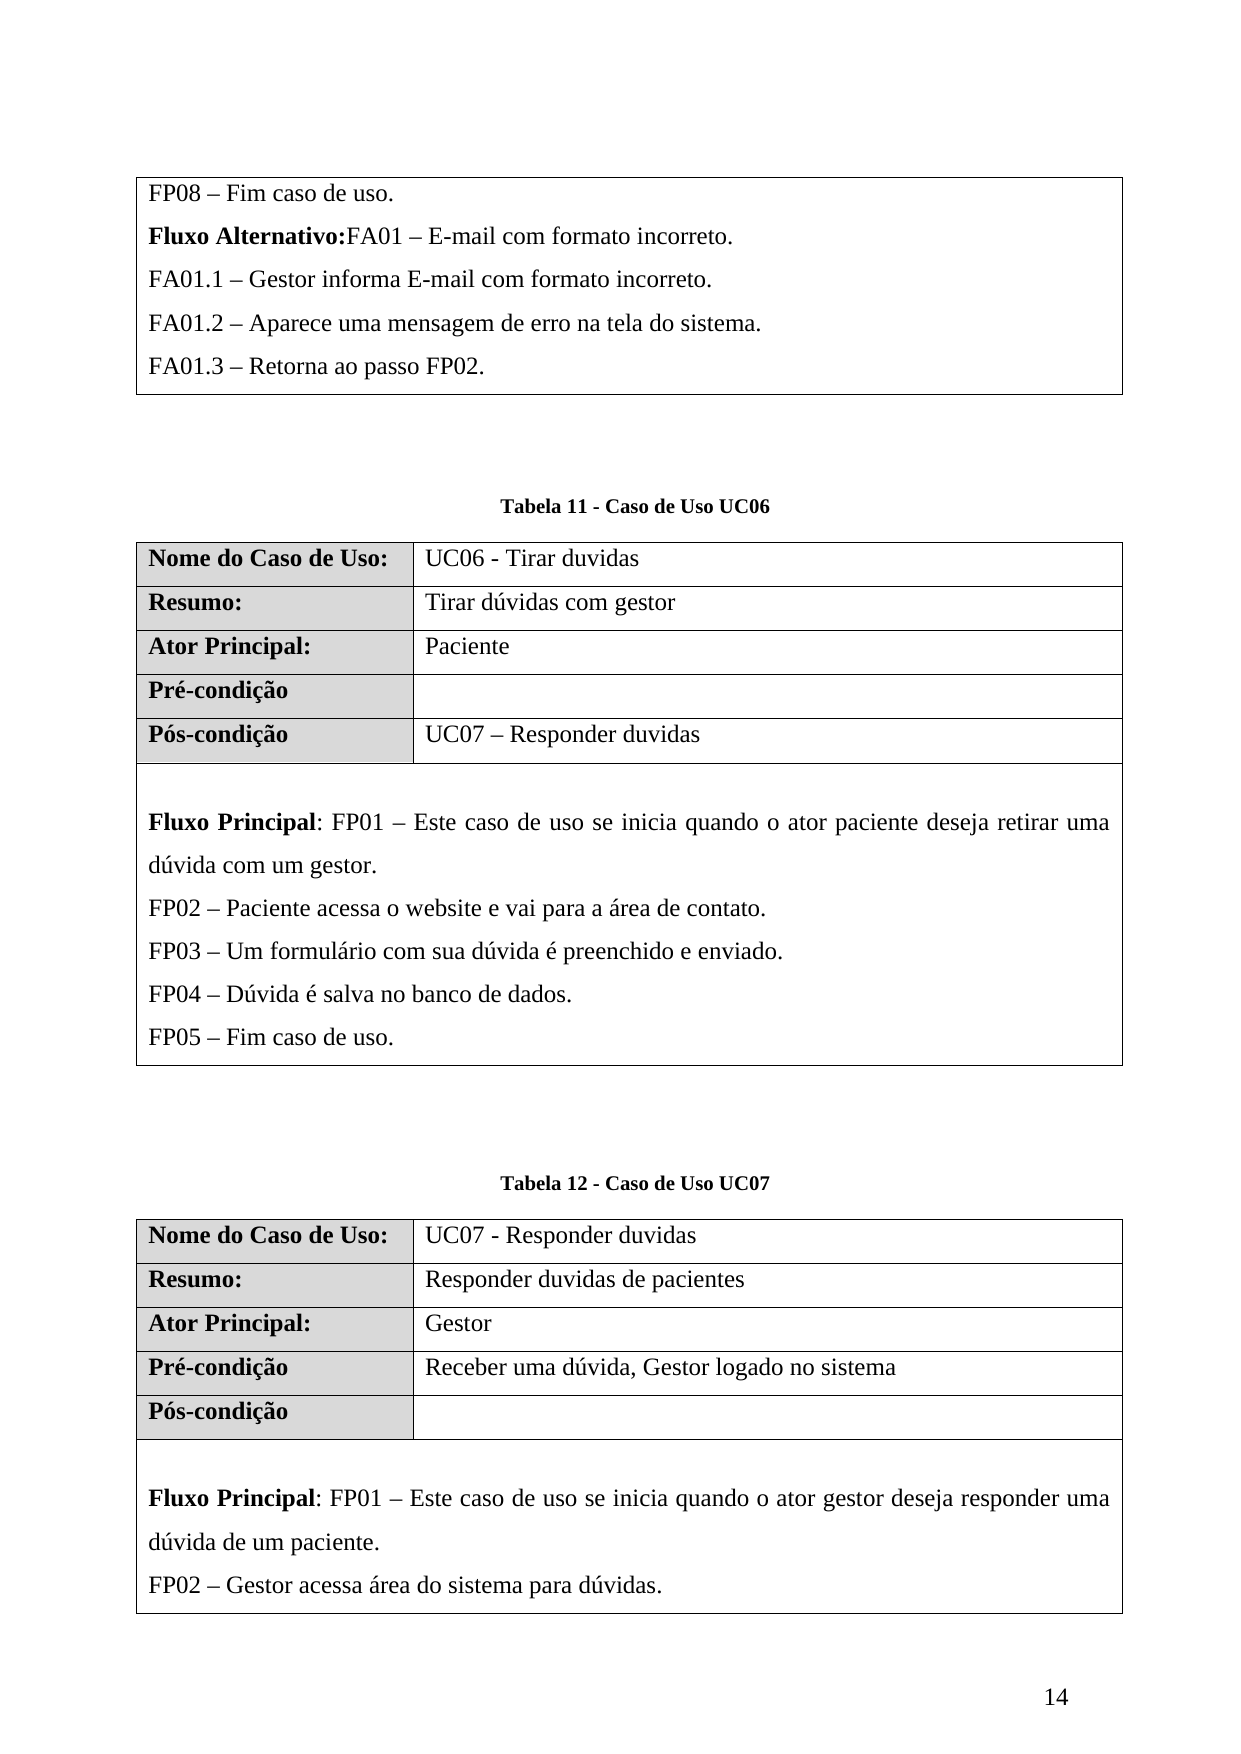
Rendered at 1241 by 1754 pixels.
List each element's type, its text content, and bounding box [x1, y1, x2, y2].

table_cell Ator Principal: [137, 631, 413, 674]
table_cell [414, 675, 1122, 718]
table_cell Gestor [414, 1308, 1122, 1351]
table_header Nome do Caso de Uso: [137, 543, 413, 586]
table_cell Pré-condição [137, 1352, 413, 1395]
table_cell Pós-condição [137, 1396, 413, 1439]
text Tabela 12 - Caso de Uso UC07 [148, 1170, 1122, 1194]
table_cell UC07 – Responder duvidas [414, 719, 1122, 762]
table_cell Pós-condição [137, 719, 413, 762]
table_cell Responder duvidas de pacientes [414, 1264, 1122, 1307]
table_header Nome do Caso de Uso: [137, 1220, 413, 1263]
table_cell Tirar dúvidas com gestor [414, 587, 1122, 630]
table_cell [137, 178, 1122, 394]
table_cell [137, 1440, 1122, 1613]
table_cell [414, 1396, 1122, 1439]
table_cell Receber uma dúvida, Gestor logado no sistema [414, 1352, 1122, 1395]
table_cell Resumo: [137, 587, 413, 630]
table_header UC06 - Tirar duvidas [414, 543, 1122, 586]
table_cell Resumo: [137, 1264, 413, 1307]
table_cell Ator Principal: [137, 1308, 413, 1351]
table_cell Pré-condição [137, 675, 413, 718]
text Tabela 11 - Caso de Uso UC06 [148, 493, 1122, 518]
table_cell Paciente [414, 631, 1122, 674]
table_cell Fluxo Principal: FP01 – Este caso de uso se inicia quando o ator paciente deseja retirar uma dúvida com um gestor. FP02 – Paciente acessa o website e vai para a área de contato. FP03 – Um formulário com sua dúvida é preenchido e enviado. FP04 – Dúvida é salva no banco de dados. FP05 – Fim caso de uso. [137, 764, 1122, 1065]
table_header UC07 - Responder duvidas [414, 1220, 1122, 1263]
